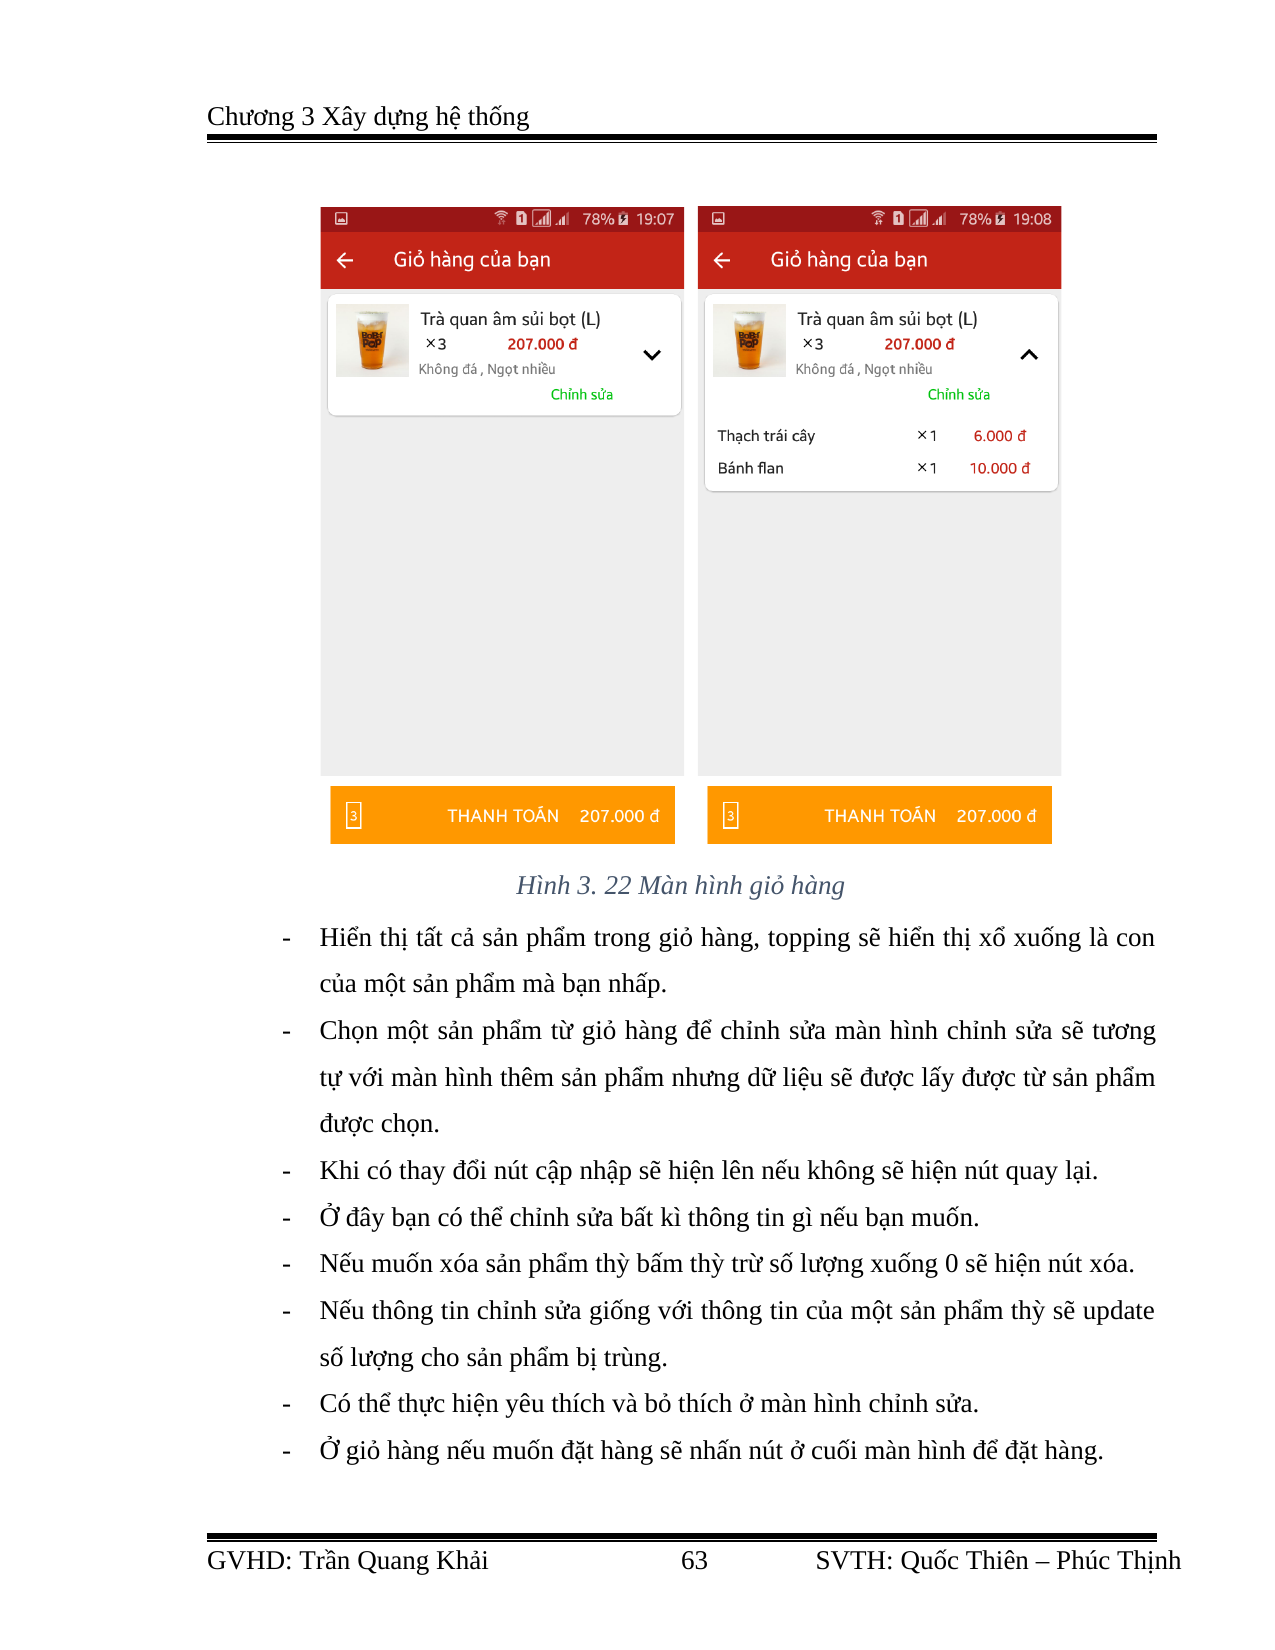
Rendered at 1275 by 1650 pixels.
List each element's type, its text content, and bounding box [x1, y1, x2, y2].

list Nếu muốn xóa sản phẩm thỳ bấm thỳ trừ số lượng xuống 0 sẽ hiện nút xóa. [282, 1248, 1157, 1279]
list Chọn một sản phẩm từ giỏ hàng để chỉnh sửa màn hình chỉnh sửa sẽ tương tự với màn hình thêm sản phẩm nhưng dữ liệu sẽ được lấy được từ sản phẩm được chọn. [282, 1014, 1157, 1139]
list Khi có thay đổi nút cập nhập sẽ hiện lên nếu không sẽ hiện nút quay lại. [282, 1154, 1157, 1185]
list Hiển thị tất cả sản phẩm trong giỏ hàng, topping sẽ hiển thị xổ xuống là con của một sản phẩm mà bạn nhấp. [282, 921, 1157, 999]
list Nếu thông tin chỉnh sửa giống với thông tin của một sản phẩm thỳ sẽ update số lượng cho sản phẩm bị trùng. [282, 1294, 1157, 1372]
list Ở giỏ hàng nếu muốn đặt hàng sẽ nhấn nút ở cuối màn hình để đặt hàng. [282, 1434, 1157, 1465]
picture [320, 207, 685, 854]
picture [697, 206, 1062, 854]
list Ở đây bạn có thể chỉnh sửa bất kì thông tin gì nếu bạn muốn. [282, 1201, 1157, 1232]
list Có thể thực hiện yêu thích và bỏ thích ở màn hình chỉnh sửa. [282, 1388, 1157, 1419]
